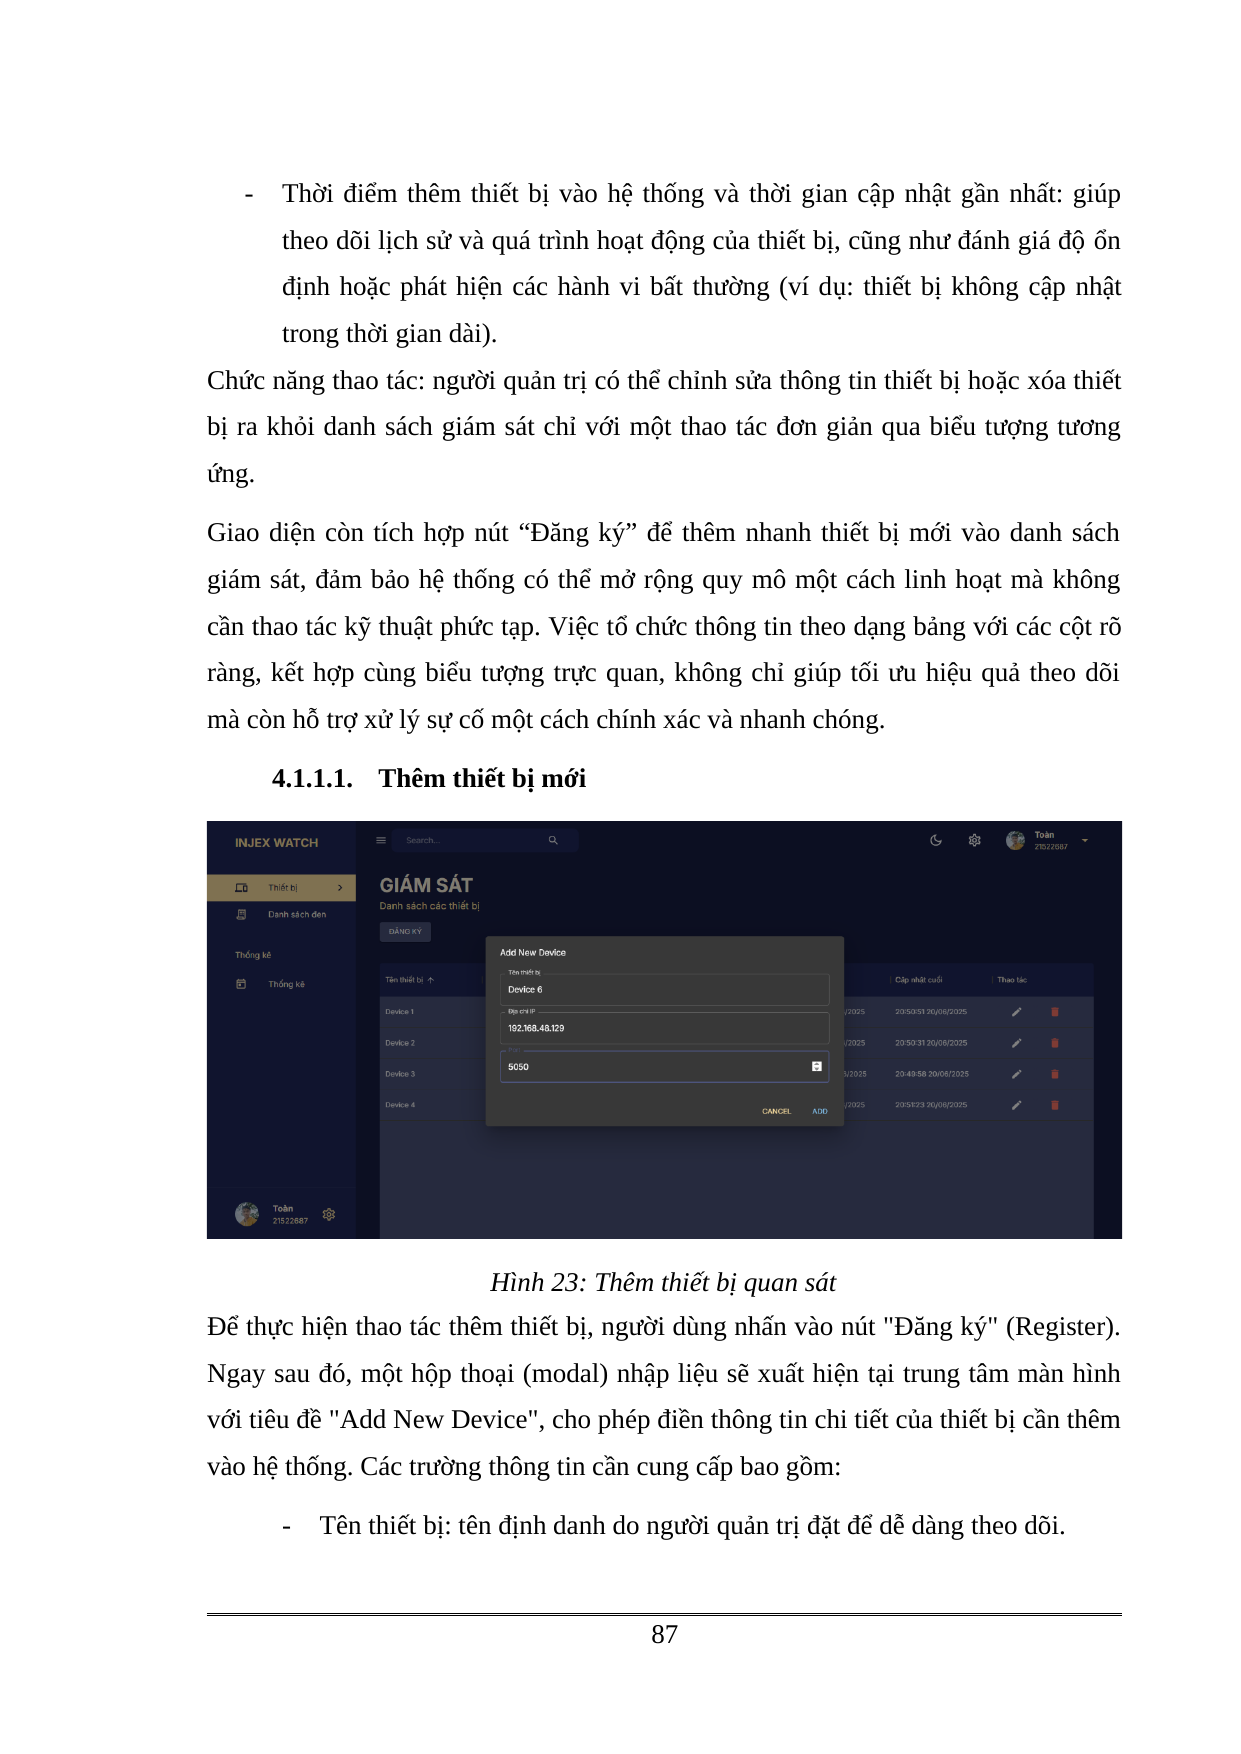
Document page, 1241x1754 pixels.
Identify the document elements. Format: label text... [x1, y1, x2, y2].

list Tên thiết bị: tên định danh do người quản trị đặt để dễ dàng theo dõi. [282, 1509, 1122, 1540]
text Chức năng thao tác: người quản trị có thể chỉnh sửa thông tin thiết bị hoặc xóa thiết bị ra khỏi danh sách giám sát chỉ với một thao tác đơn giản qua biểu tượng tương ứng. [207, 364, 1122, 488]
text Giao diện còn tích hợp nút “Đăng ký” để thêm nhanh thiết bị mới vào danh sách giám sát, đảm bảo hệ thống có thể mở rộng quy mô một cách linh hoạt mà không cần thao tác kỹ thuật phức tạp. Việc tổ chức thông tin theo dạng bảng với các cột rõ ràng, kết hợp cùng biểu tượng trực quan, không chỉ giúp tối ưu hiệu quả theo dõi mà còn hỗ trợ xử lý sự cố một cách chính xác và nhanh chóng. [207, 516, 1122, 734]
text Để thực hiện thao tác thêm thiết bị, người dùng nhấn vào nút "Đăng ký" (Register). Ngay sau đó, một hộp thoại (modal) nhập liệu sẽ xuất hiện tại trung tâm màn hình với tiêu đề "Add New Device", cho phép điền thông tin chi tiết của thiết bị cần thêm vào hệ thống. Các trường thông tin cần cung cấp bao gồm: [207, 1310, 1122, 1481]
picture [206, 821, 1123, 1239]
list Thời điểm thêm thiết bị vào hệ thống và thời gian cập nhật gần nhất: giúp theo dõi lịch sử và quá trình hoạt động của thiết bị, cũng như đánh giá độ ổn định hoặc phát hiện các hành vi bất thường (ví dụ: thiết bị không cập nhật trong thời gian dài). [244, 177, 1122, 348]
text Hình 23: Thêm thiết bị quan sát [207, 1266, 1122, 1297]
subtitle Thêm thiết bị mới [272, 762, 1122, 793]
